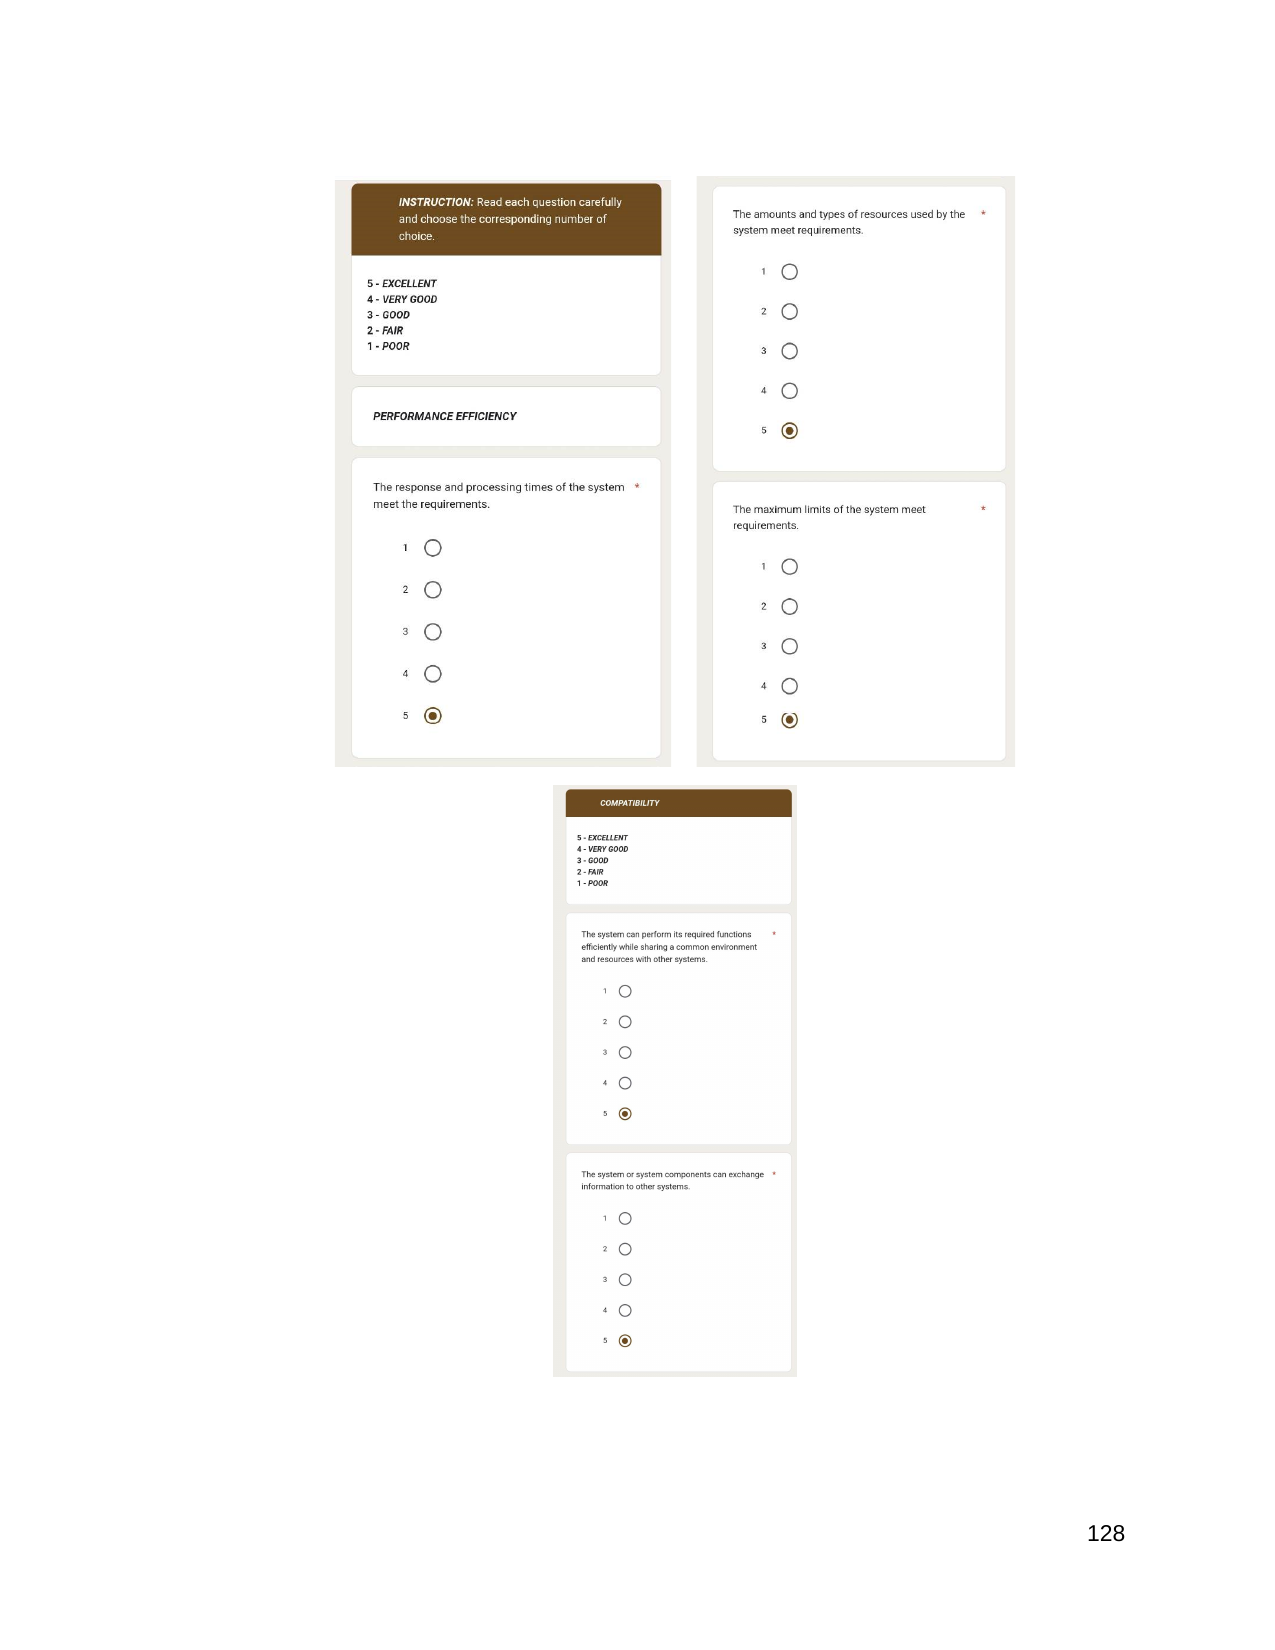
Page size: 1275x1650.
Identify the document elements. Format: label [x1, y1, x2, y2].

picture [553, 785, 797, 1377]
picture [334, 176, 672, 767]
picture [696, 176, 1016, 767]
